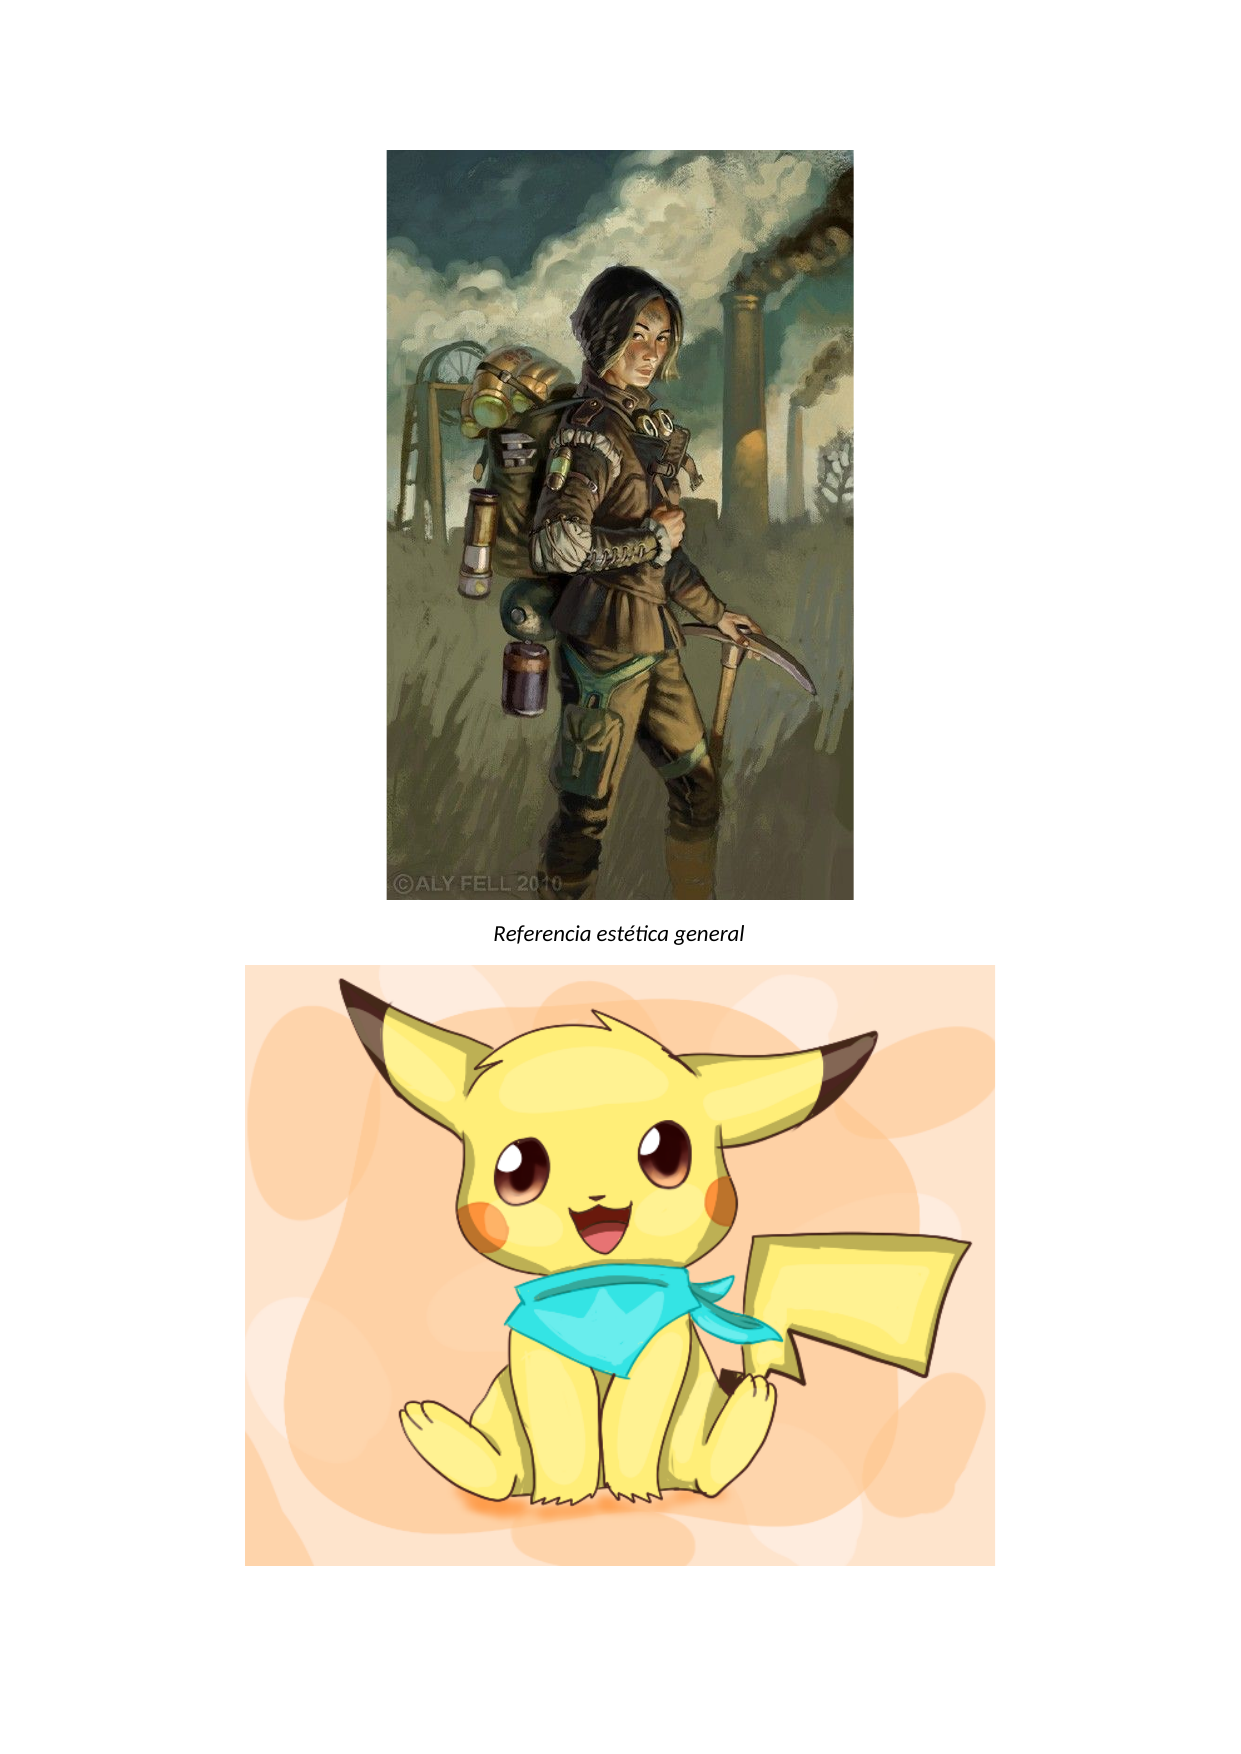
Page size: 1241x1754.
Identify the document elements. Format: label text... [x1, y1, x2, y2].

text Referencia estética general [150, 919, 1090, 947]
